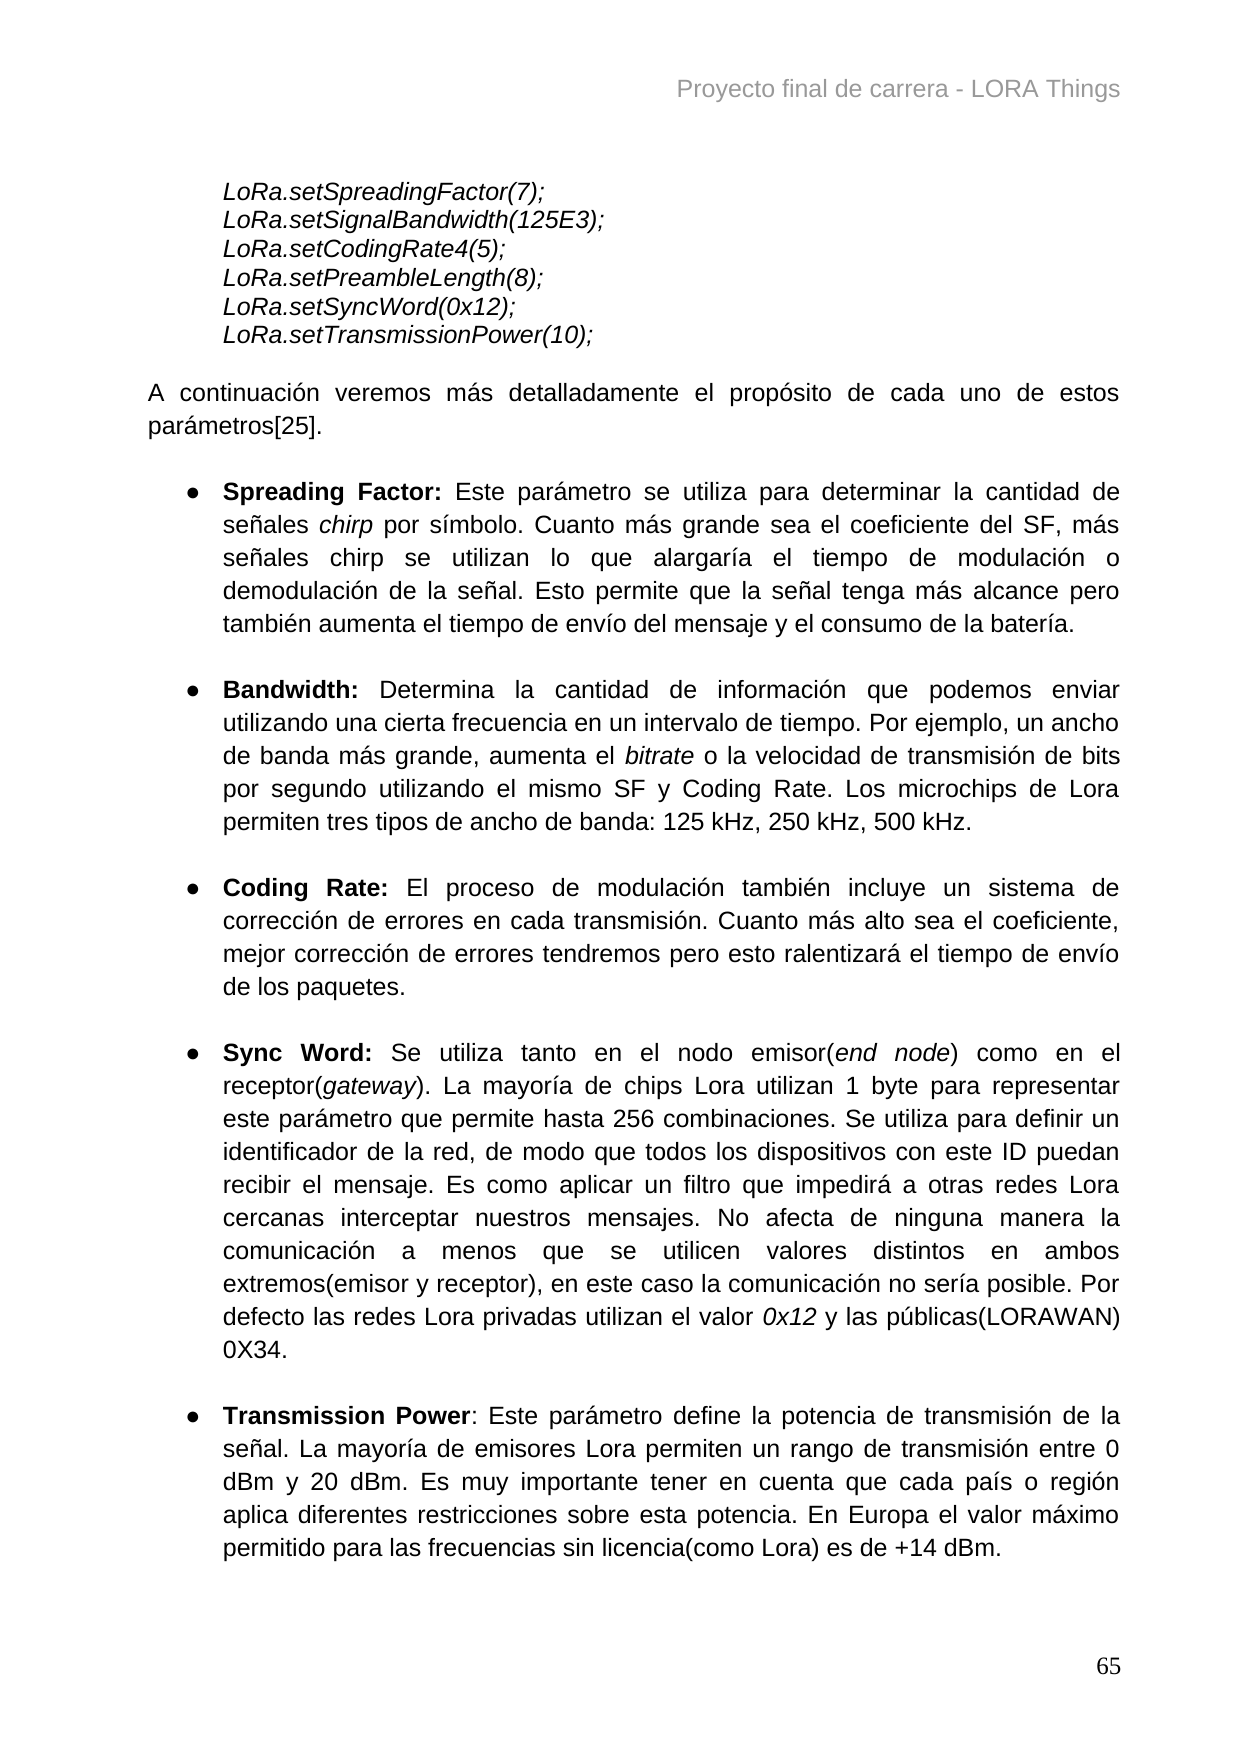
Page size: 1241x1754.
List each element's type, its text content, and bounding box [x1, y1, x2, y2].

text A continuación veremos más detalladamente el propósito de cada uno de estos parámetros[25]. [148, 378, 1121, 439]
text LoRa.setSpreadingFactor(7); [148, 176, 1121, 205]
text LoRa.setSyncWord(0x12); [148, 291, 1121, 320]
list Transmission Power: Este parámetro define la potencia de transmisión de la señal. La mayoría de emisores Lora permiten un rango de transmisión entre 0 dBm y 20 dBm. Es muy importante tener en cuenta que cada país o región aplica diferentes restricciones sobre esta potencia. En Europa el valor máximo permitido para las frecuencias sin licencia(como Lora) es de +14 dBm. [185, 1401, 1121, 1562]
text LoRa.setCodingRate4(5); [148, 234, 1121, 263]
text LoRa.setSignalBandwidth(125E3); [148, 205, 1121, 234]
text LoRa.setTransmissionPower(10); [148, 320, 1121, 349]
list Coding Rate: El proceso de modulación también incluye un sistema de corrección de errores en cada transmisión. Cuanto más alto sea el coeficiente, mejor corrección de errores tendremos pero esto ralentizará el tiempo de envío de los paquetes. [185, 873, 1121, 1001]
list Bandwidth: Determina la cantidad de información que podemos enviar utilizando una cierta frecuencia en un intervalo de tiempo. Por ejemplo, un ancho de banda más grande, aumenta el bitrate o la velocidad de transmisión de bits por segundo utilizando el mismo SF y Coding Rate. Los microchips de Lora permiten tres tipos de ancho de banda: 125 kHz, 250 kHz, 500 kHz. [185, 675, 1121, 836]
text LoRa.setPreambleLength(8); [148, 263, 1121, 291]
list Sync Word: Se utiliza tanto en el nodo emisor(end node) como en el receptor(gateway). La mayoría de chips Lora utilizan 1 byte para representar este parámetro que permite hasta 256 combinaciones. Se utiliza para definir un identificador de la red, de modo que todos los dispositivos con este ID puedan recibir el mensaje. Es como aplicar un filtro que impedirá a otras redes Lora cercanas interceptar nuestros mensajes. No afecta de ninguna manera la comunicación a menos que se utilicen valores distintos en ambos extremos(emisor y receptor), en este caso la comunicación no sería posible. Por defecto las redes Lora privadas utilizan el valor 0x12 y las públicas(LORAWAN) 0X34. [185, 1038, 1121, 1364]
list Spreading Factor: Este parámetro se utiliza para determinar la cantidad de señales chirp por símbolo. Cuanto más grande sea el coeficiente del SF, más señales chirp se utilizan lo que alargaría el tiempo de modulación o demodulación de la señal. Esto permite que la señal tenga más alcance pero también aumenta el tiempo de envío del mensaje y el consumo de la batería. [185, 477, 1121, 638]
